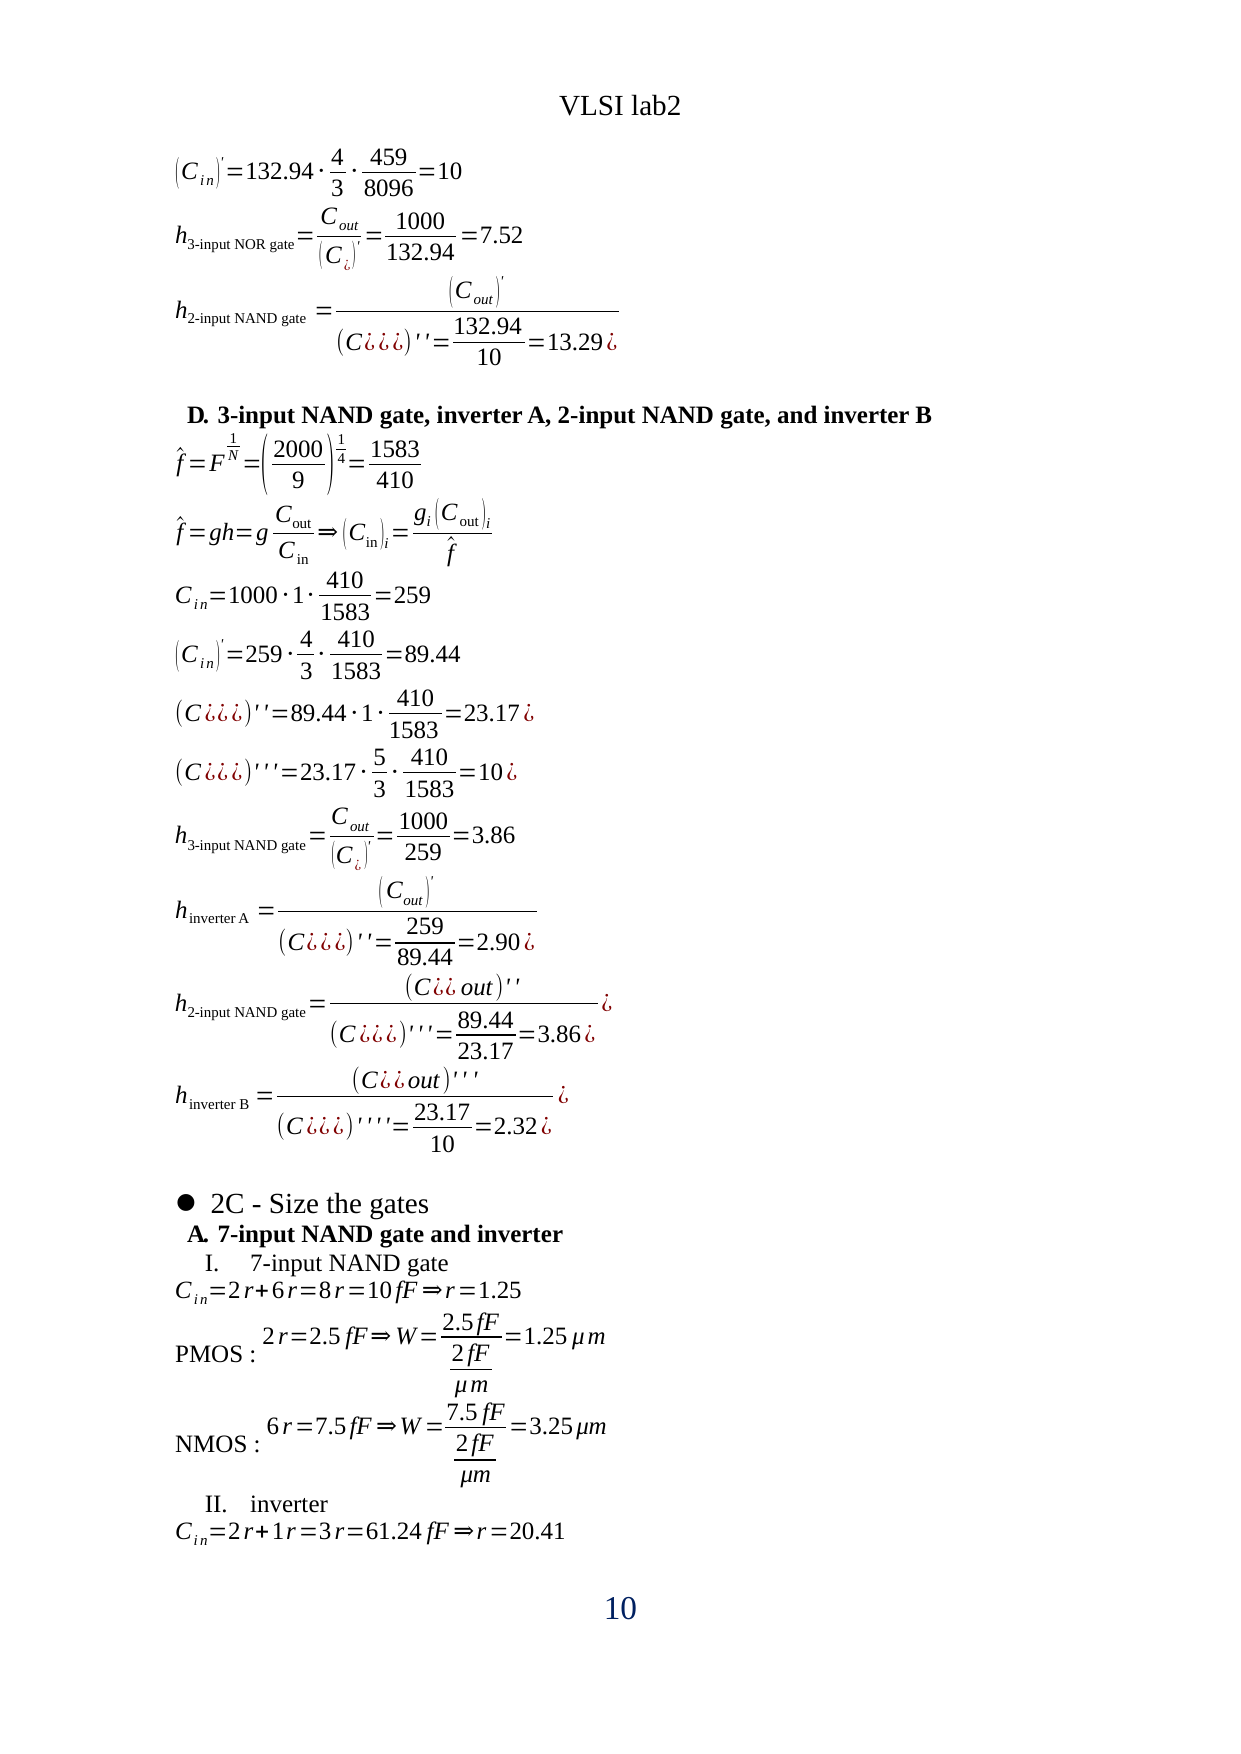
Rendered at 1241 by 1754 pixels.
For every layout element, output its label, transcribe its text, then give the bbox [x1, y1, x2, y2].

text inverter [204, 1489, 1065, 1517]
text 2C - Size the gates [175, 1186, 1065, 1219]
text NMOS : [175, 1398, 1065, 1489]
text 3-input NAND gate, inverter A, 2-input NAND gate, and inverter B [187, 400, 1065, 429]
list 7-input NAND gate and inverter [187, 1219, 1065, 1248]
text PMOS : [175, 1308, 1065, 1398]
text 7-input NAND gate [204, 1248, 1065, 1277]
